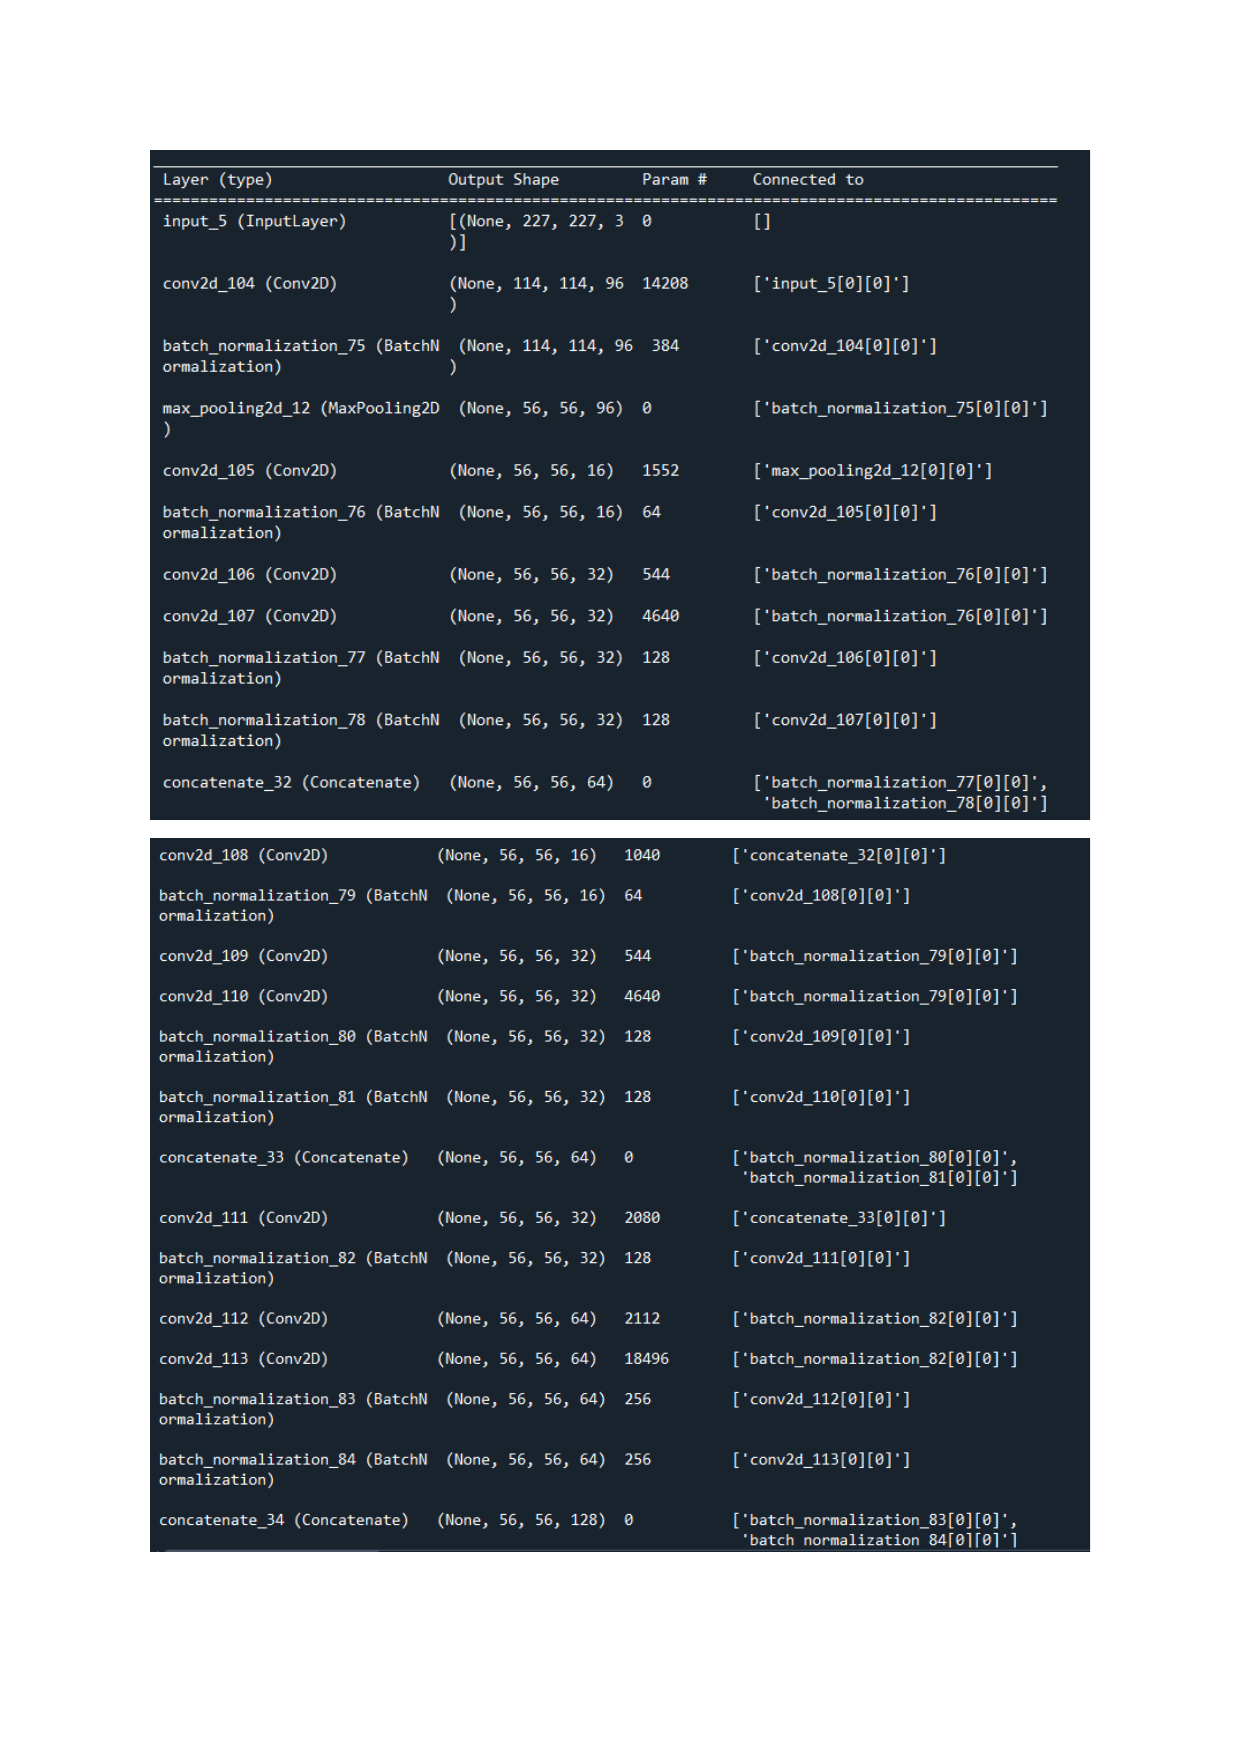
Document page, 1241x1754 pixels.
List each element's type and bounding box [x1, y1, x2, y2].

picture [150, 838, 1091, 1552]
picture [150, 150, 1091, 820]
